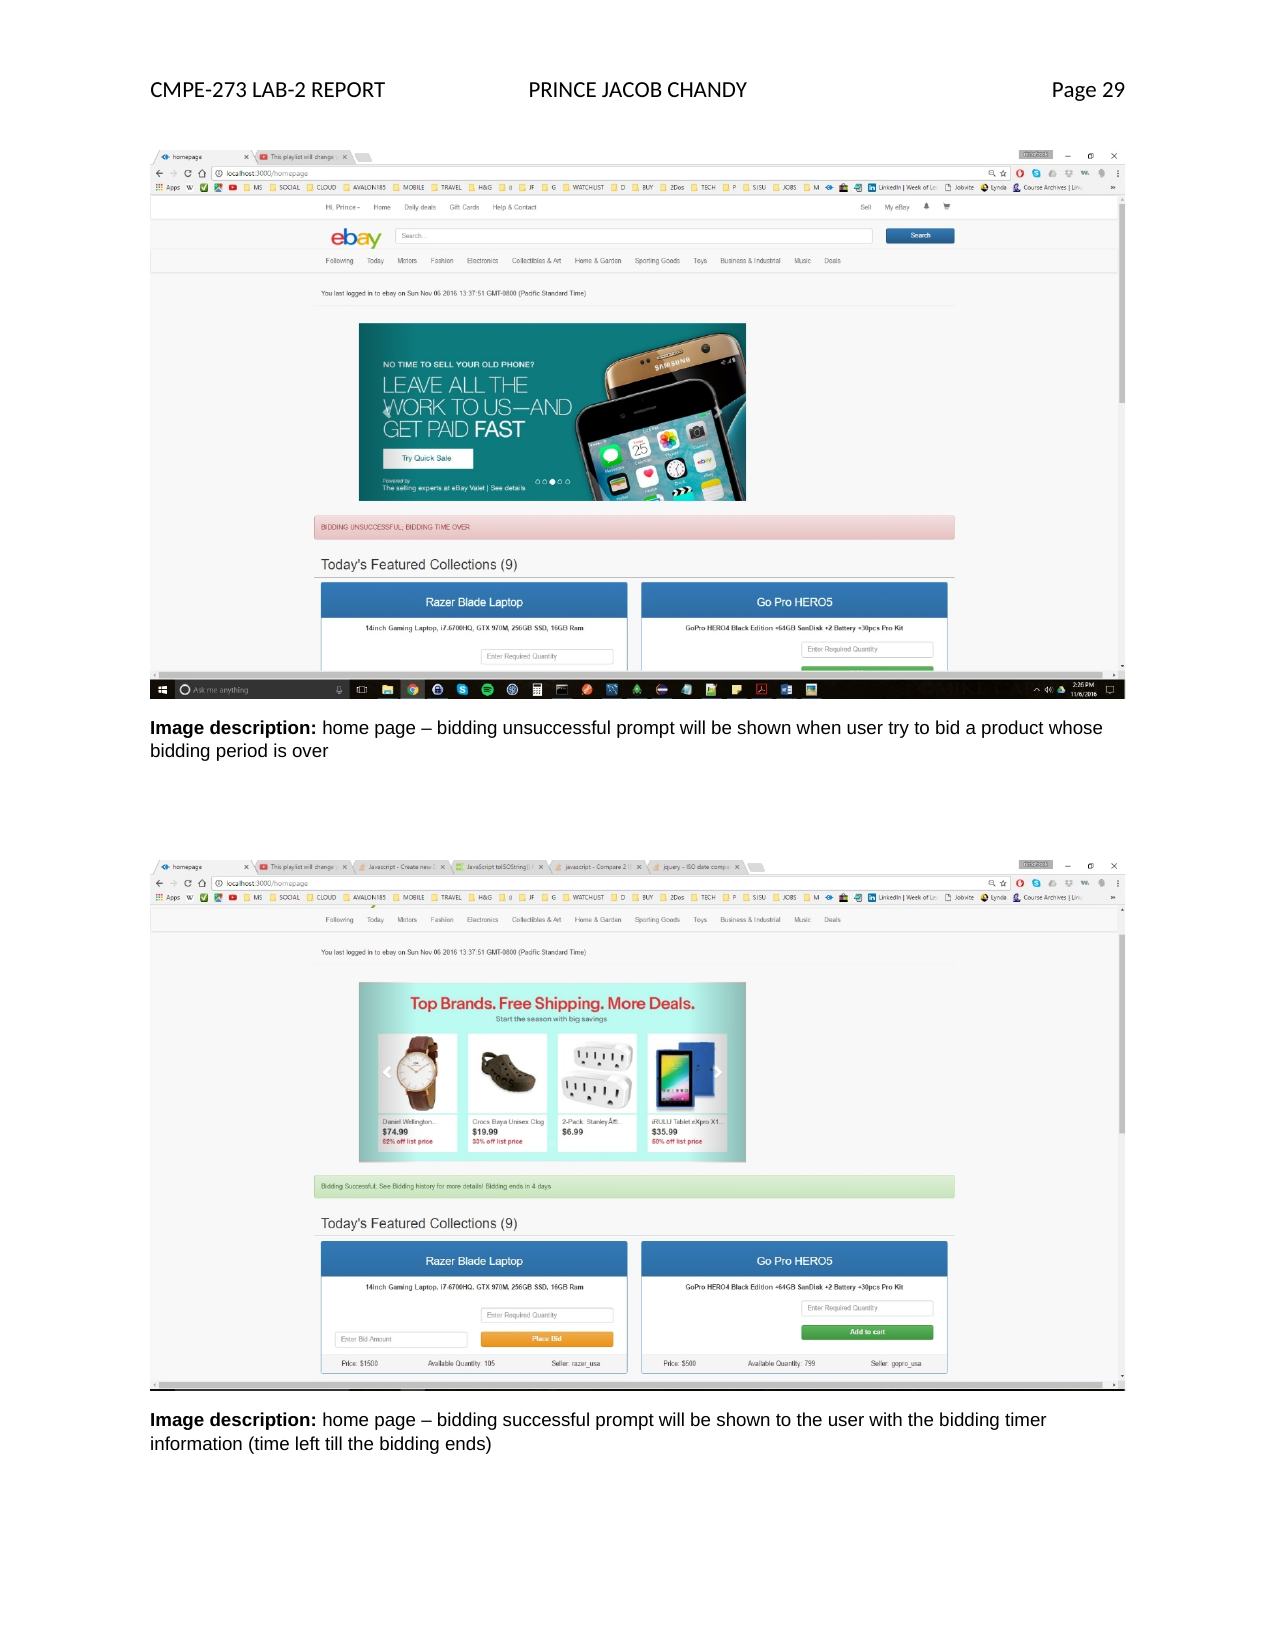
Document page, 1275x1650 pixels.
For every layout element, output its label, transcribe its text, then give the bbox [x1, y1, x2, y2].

text Image description: home page – bidding unsuccessful prompt will be shown when user try to bid a product whose bidding period is over [150, 717, 1125, 762]
text Image description: home page – bidding successful prompt will be shown to the user with the bidding timer information (time left till the bidding ends) [150, 1409, 1125, 1454]
picture [150, 860, 1125, 1391]
picture [150, 150, 1125, 699]
